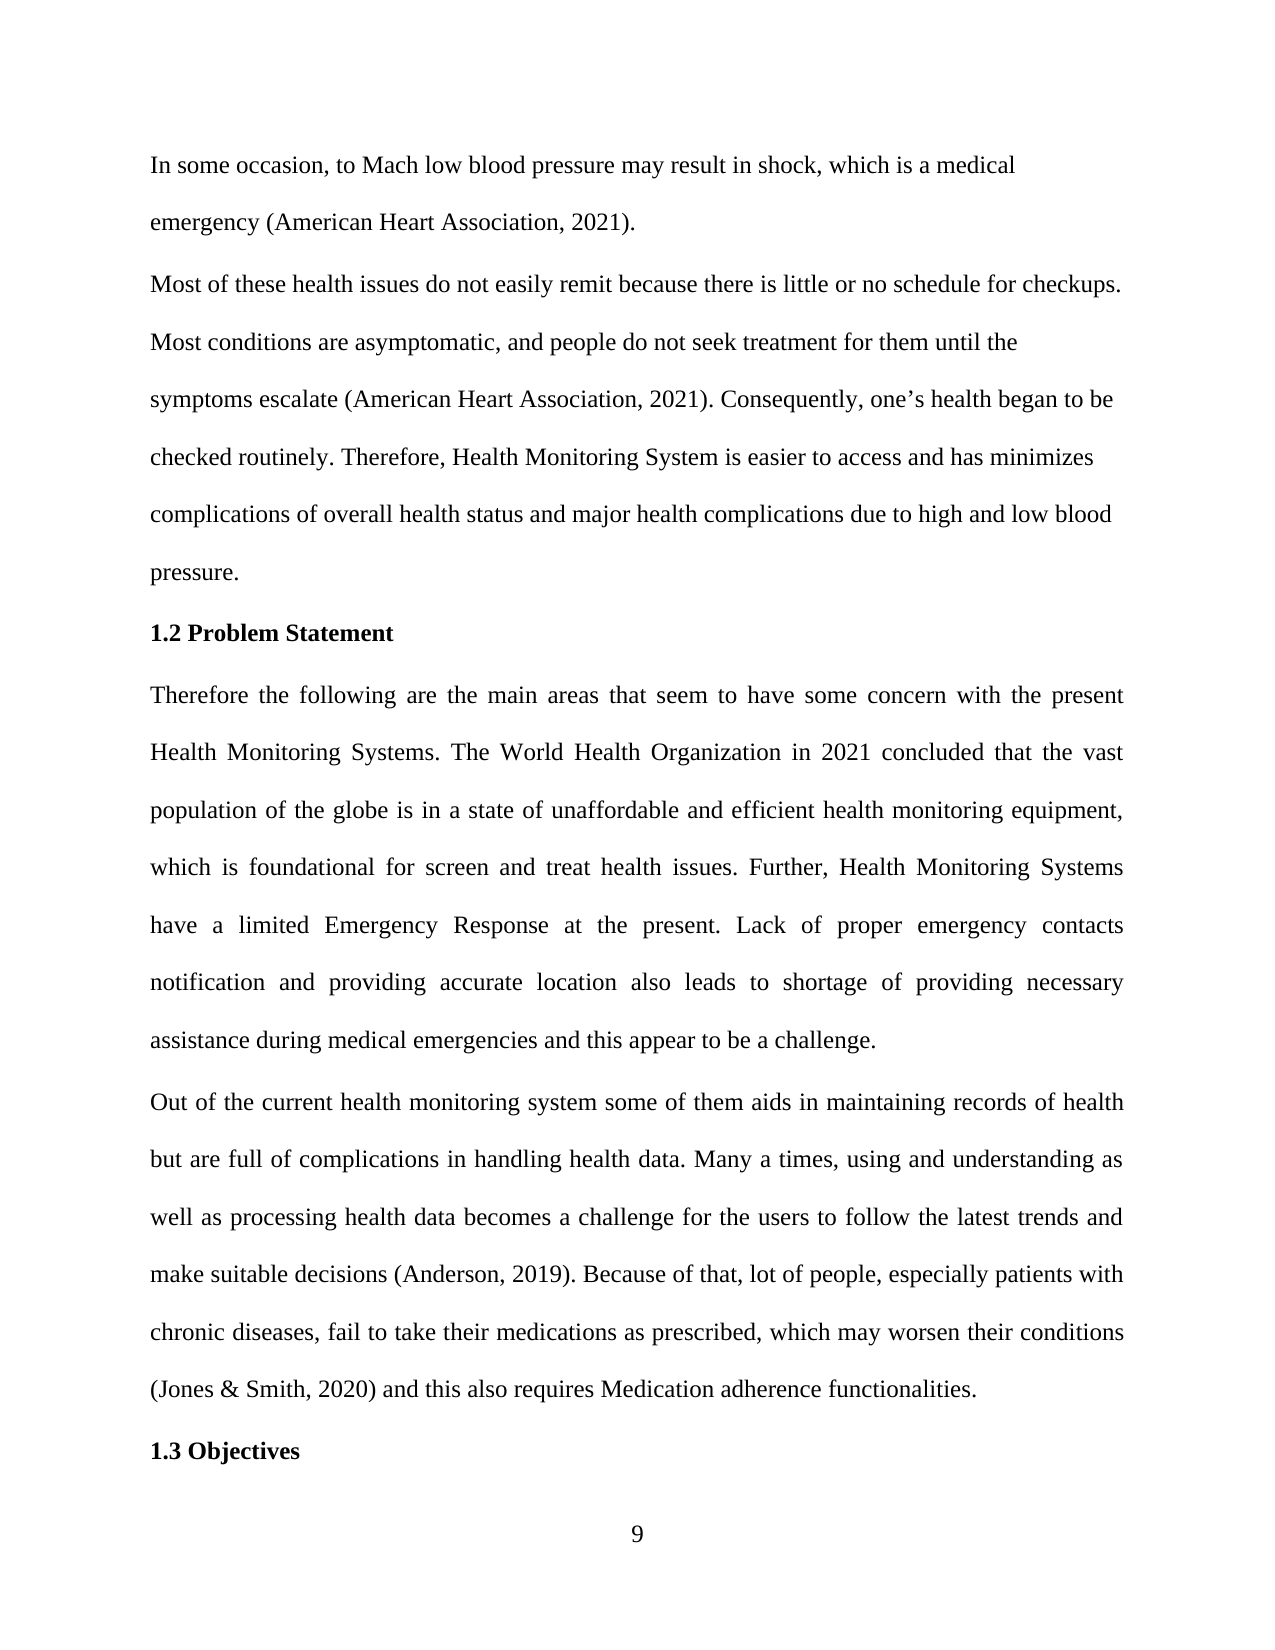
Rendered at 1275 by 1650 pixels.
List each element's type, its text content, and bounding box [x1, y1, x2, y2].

subtitle 1.3 Objectives [150, 1436, 1125, 1464]
subtitle Therefore the following are the main areas that seem to have some concern with the present Health Monitoring Systems. The World Health Organization in 2021 concluded that the vast population of the globe is in a state of unaffordable and efficient health monitoring equipment, which is foundational for screen and treat health issues. Further, Health Monitoring Systems have a limited Emergency Response at the present. Lack of proper emergency contacts notification and providing accurate location also leads to shortage of providing necessary assistance during medical emergencies and this appear to be a challenge. [150, 680, 1125, 1054]
subtitle 1.2 Problem Statement [150, 618, 1125, 647]
subtitle In some occasion, to Mach low blood pressure may result in shock, which is a medical emergency (American Heart Association, 2021). [150, 150, 1125, 236]
subtitle Most of these health issues do not easily remit because there is little or no schedule for checkups. Most conditions are asymptomatic, and people do not seek treatment for them until the symptoms escalate (American Heart Association, 2021). Consequently, one’s health began to be checked routinely. Therefore, Health Monitoring System is easier to access and has minimizes complications of overall health status and major health complications due to high and low blood pressure. [150, 269, 1125, 585]
subtitle Out of the current health monitoring system some of them aids in maintaining records of health but are full of complications in handling health data. Many a times, using and understanding as well as processing health data becomes a challenge for the users to follow the latest trends and make suitable decisions (Anderson, 2019). Because of that, lot of people, especially patients with chronic diseases, fail to take their medications as prescribed, which may worsen their conditions (Jones & Smith, 2020) and this also requires Medication adherence functionalities. [150, 1087, 1125, 1403]
